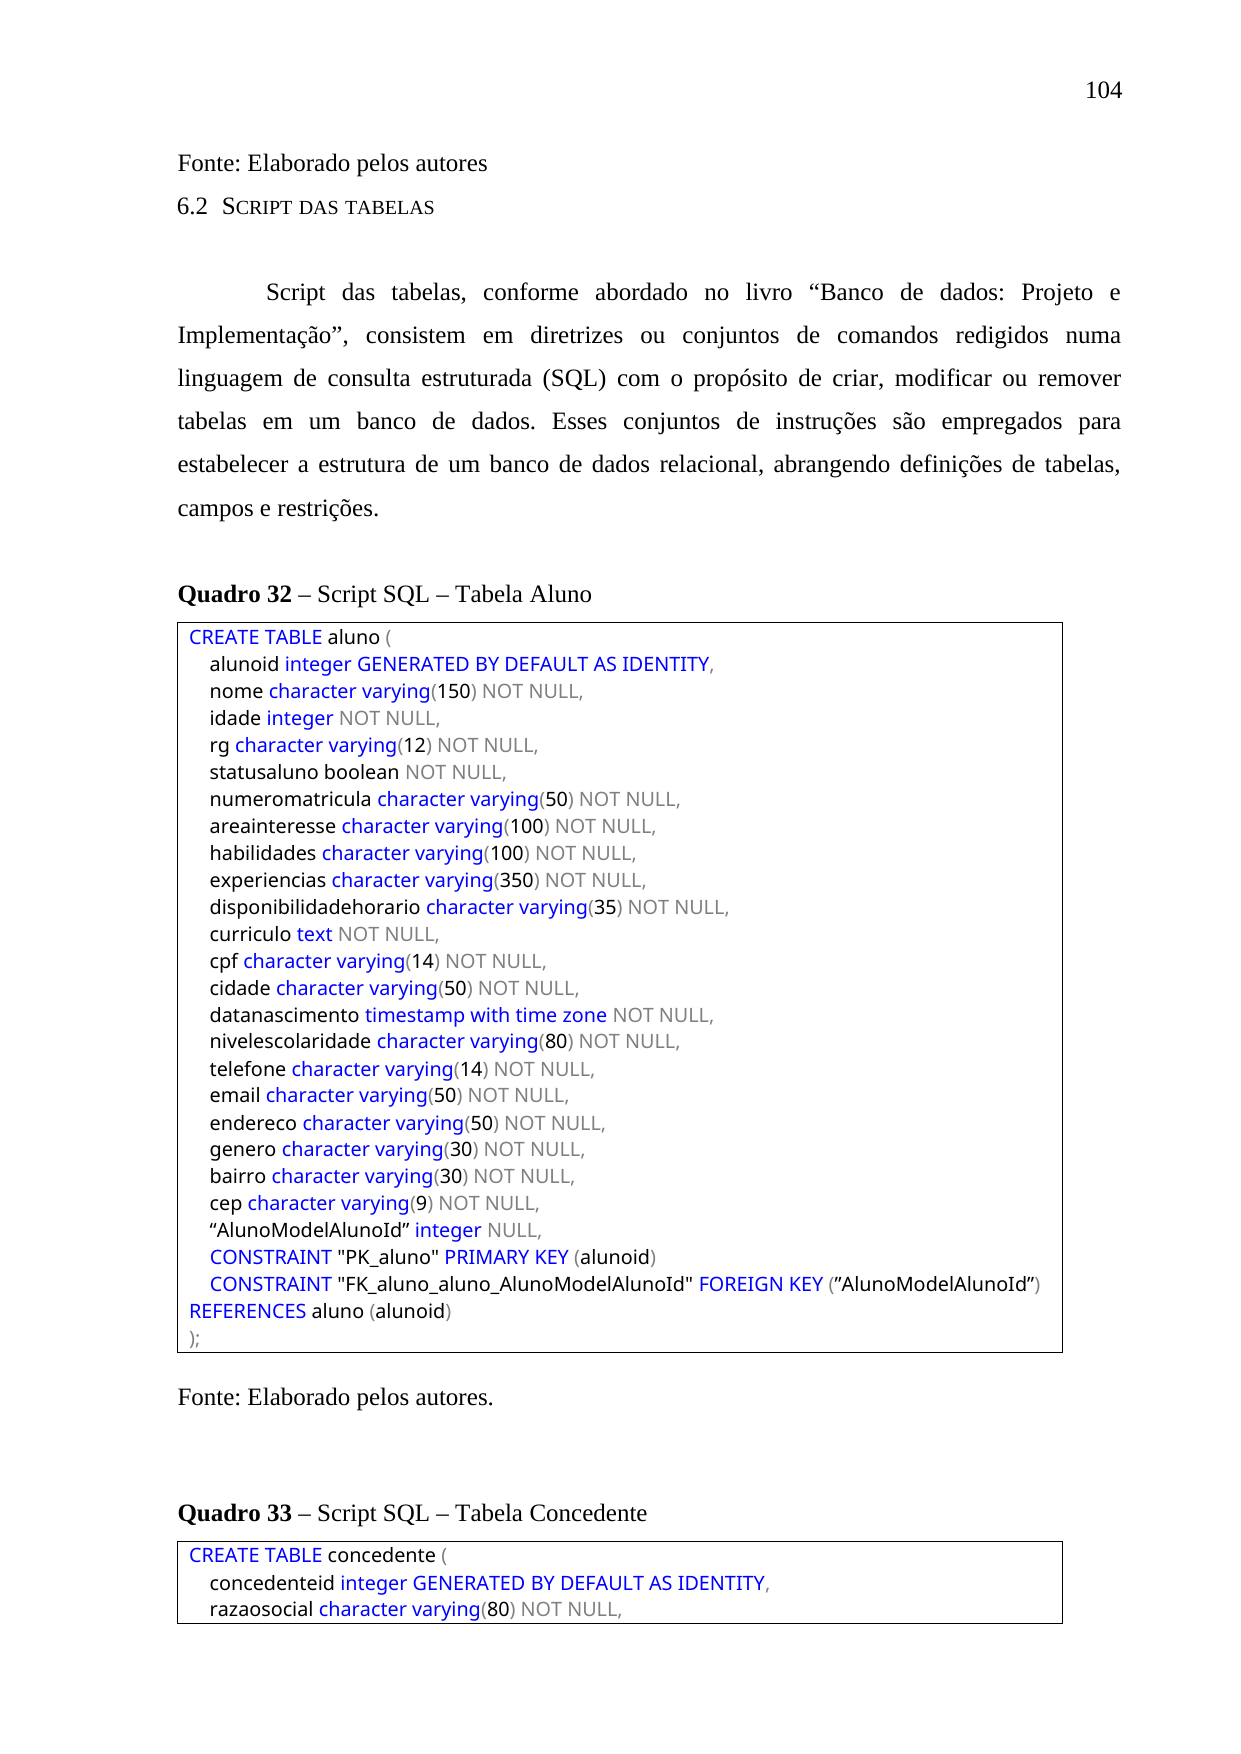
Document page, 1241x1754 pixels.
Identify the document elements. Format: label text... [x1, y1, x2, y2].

text Fonte: Elaborado pelos autores [177, 148, 1122, 176]
text Quadro 32 – Script SQL – Tabela Aluno [177, 579, 1122, 608]
subtitle Script das tabelas [177, 191, 1122, 219]
text Fonte: Elaborado pelos autores. [177, 1382, 1122, 1411]
text Quadro 33 – Script SQL – Tabela Concedente [177, 1498, 1122, 1526]
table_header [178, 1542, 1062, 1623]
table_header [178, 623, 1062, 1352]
text Script das tabelas, conforme abordado no livro “Banco de dados: Projeto e Implementação”, consistem em diretrizes ou conjuntos de comandos redigidos numa linguagem de consulta estruturada (SQL) com o propósito de criar, modificar ou remover tabelas em um banco de dados. Esses conjuntos de instruções são empregados para estabelecer a estrutura de um banco de dados relacional, abrangendo definições de tabelas, campos e restrições. [177, 277, 1122, 521]
